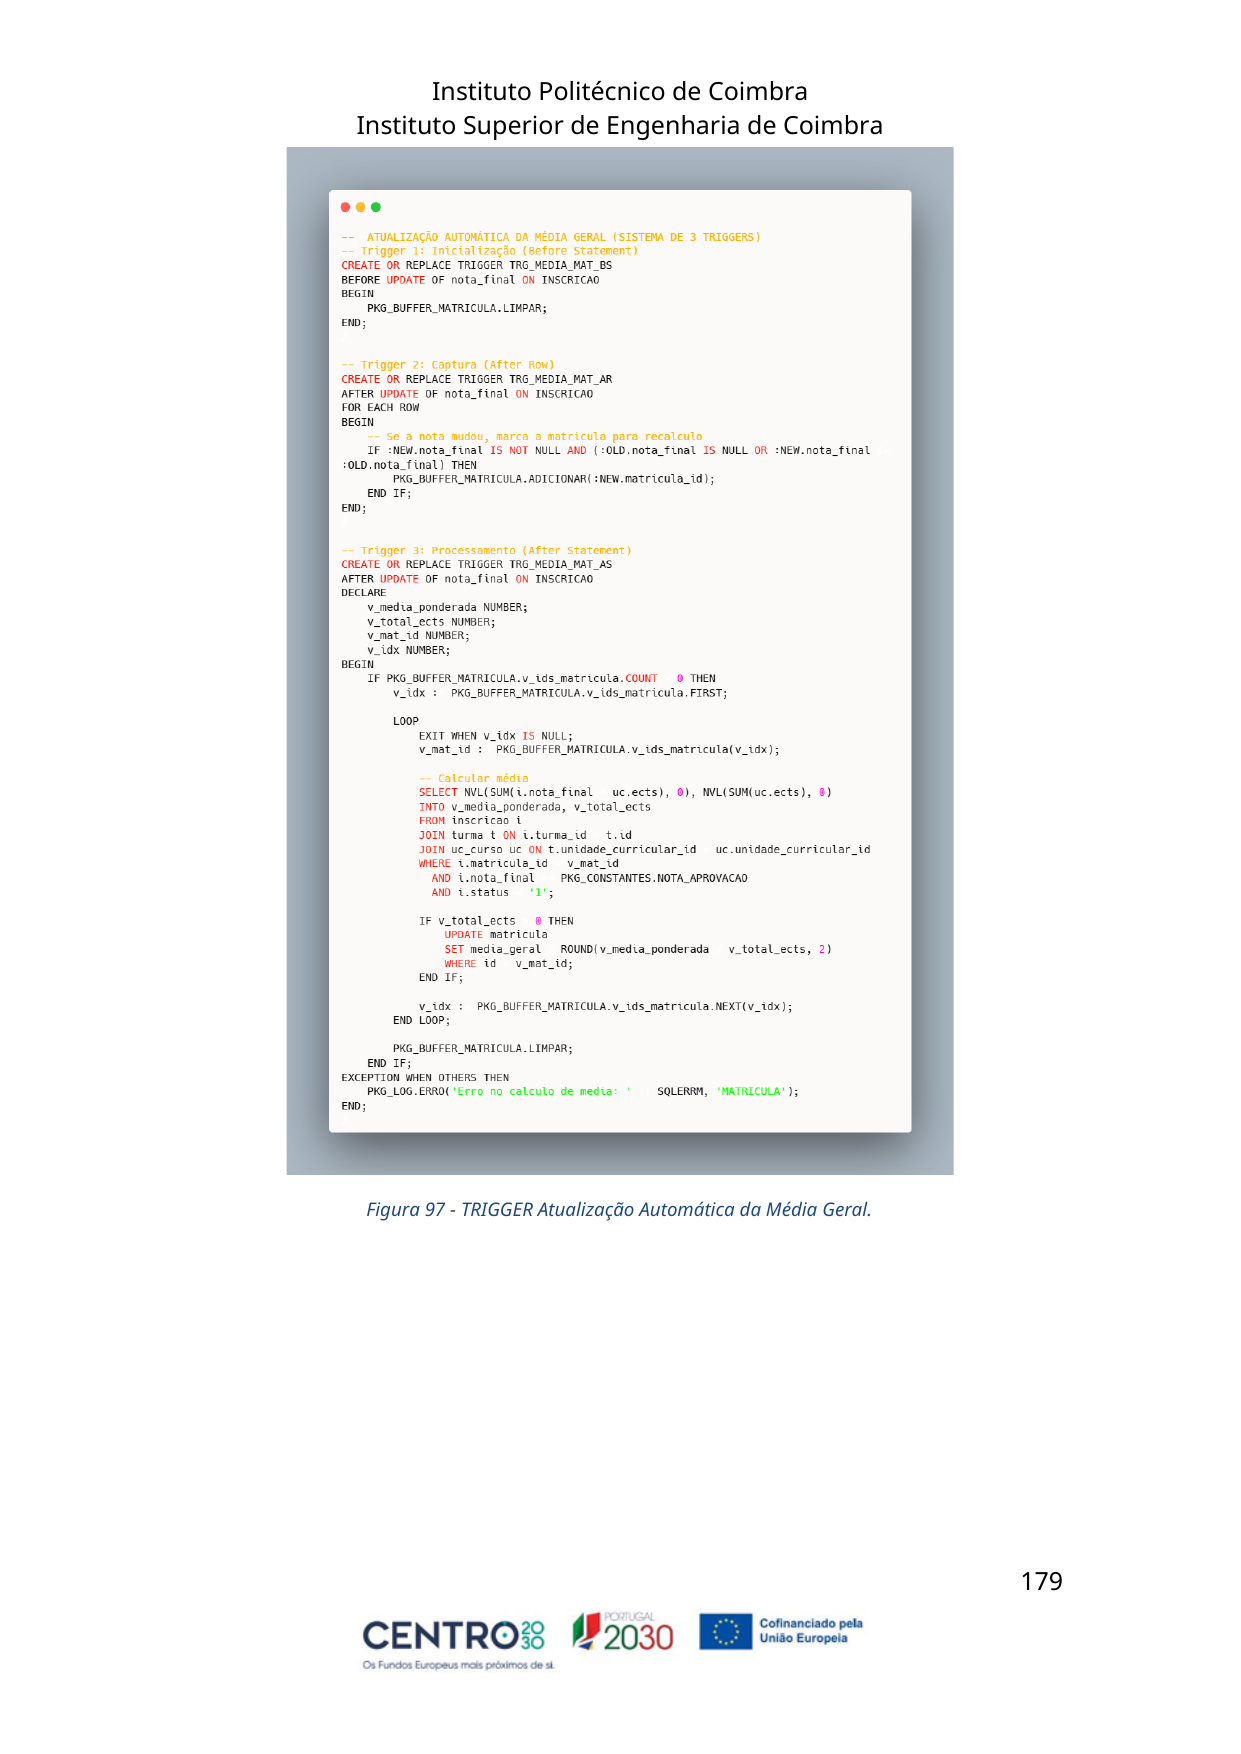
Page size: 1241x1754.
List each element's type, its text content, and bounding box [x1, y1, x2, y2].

picture [349, 1597, 891, 1681]
picture [286, 147, 954, 1175]
text Figura 97 - TRIGGER Atualização Automática da Média Geral. [177, 1197, 1063, 1222]
